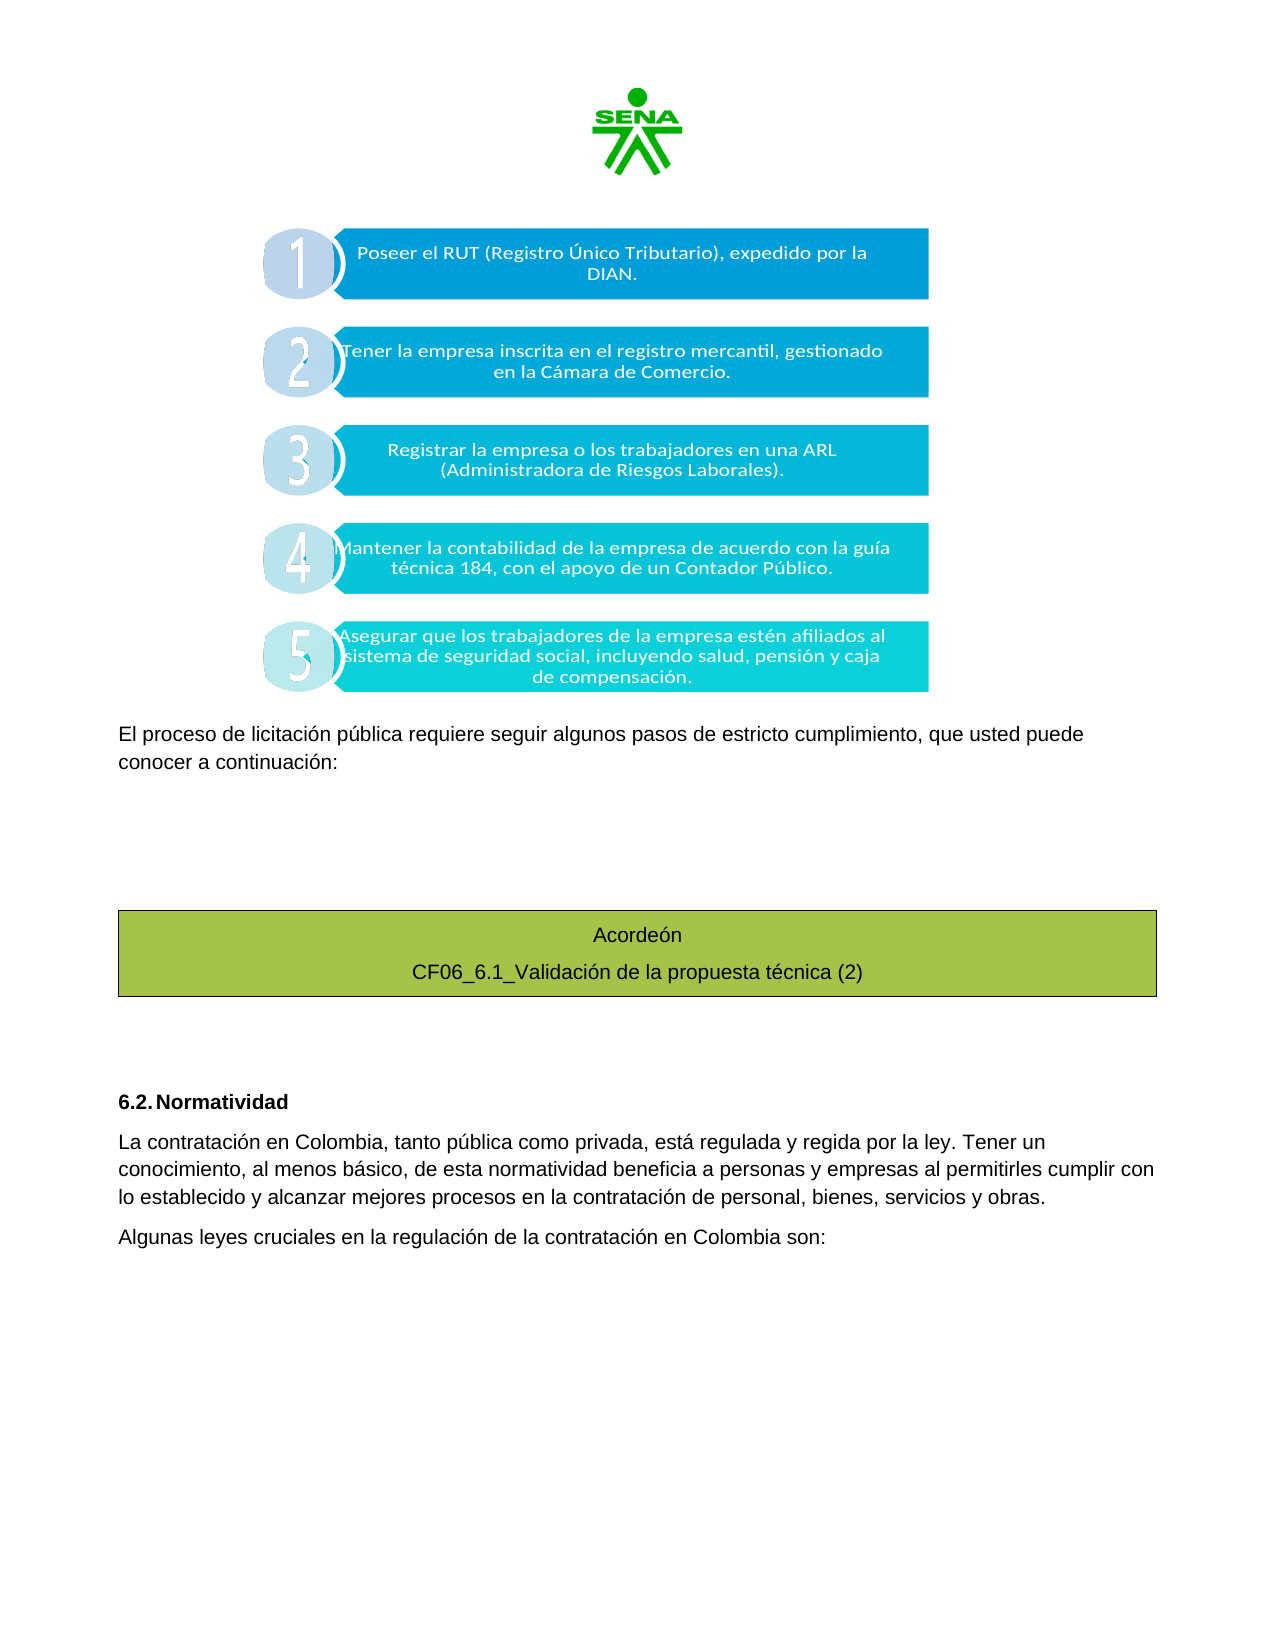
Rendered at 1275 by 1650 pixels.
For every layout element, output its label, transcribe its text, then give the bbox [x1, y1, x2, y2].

picture [257, 622, 340, 692]
picture [257, 524, 340, 593]
table_header Acordeón CF06_6.1_Validación de la propuesta técnica (2) [119, 911, 1156, 996]
text Algunas leyes cruciales en la regulación de la contratación en Colombia son: [118, 1224, 1157, 1248]
picture [257, 229, 334, 299]
text El proceso de licitación pública requiere seguir algunos pasos de estricto cumplimiento, que usted puede conocer a continuación: [118, 722, 1157, 773]
picture [257, 425, 340, 495]
picture [257, 327, 334, 397]
text La contratación en Colombia, tanto pública como privada, está regulada y regida por la ley. Tener un conocimiento, al menos básico, de esta normatividad beneficia a personas y empresas al permitirles cumplir con lo establecido y alcanzar mejores procesos en la contratación de personal, bienes, servicios y obras. [118, 1129, 1157, 1208]
picture [592, 87, 683, 176]
list Normatividad [118, 1089, 1157, 1113]
